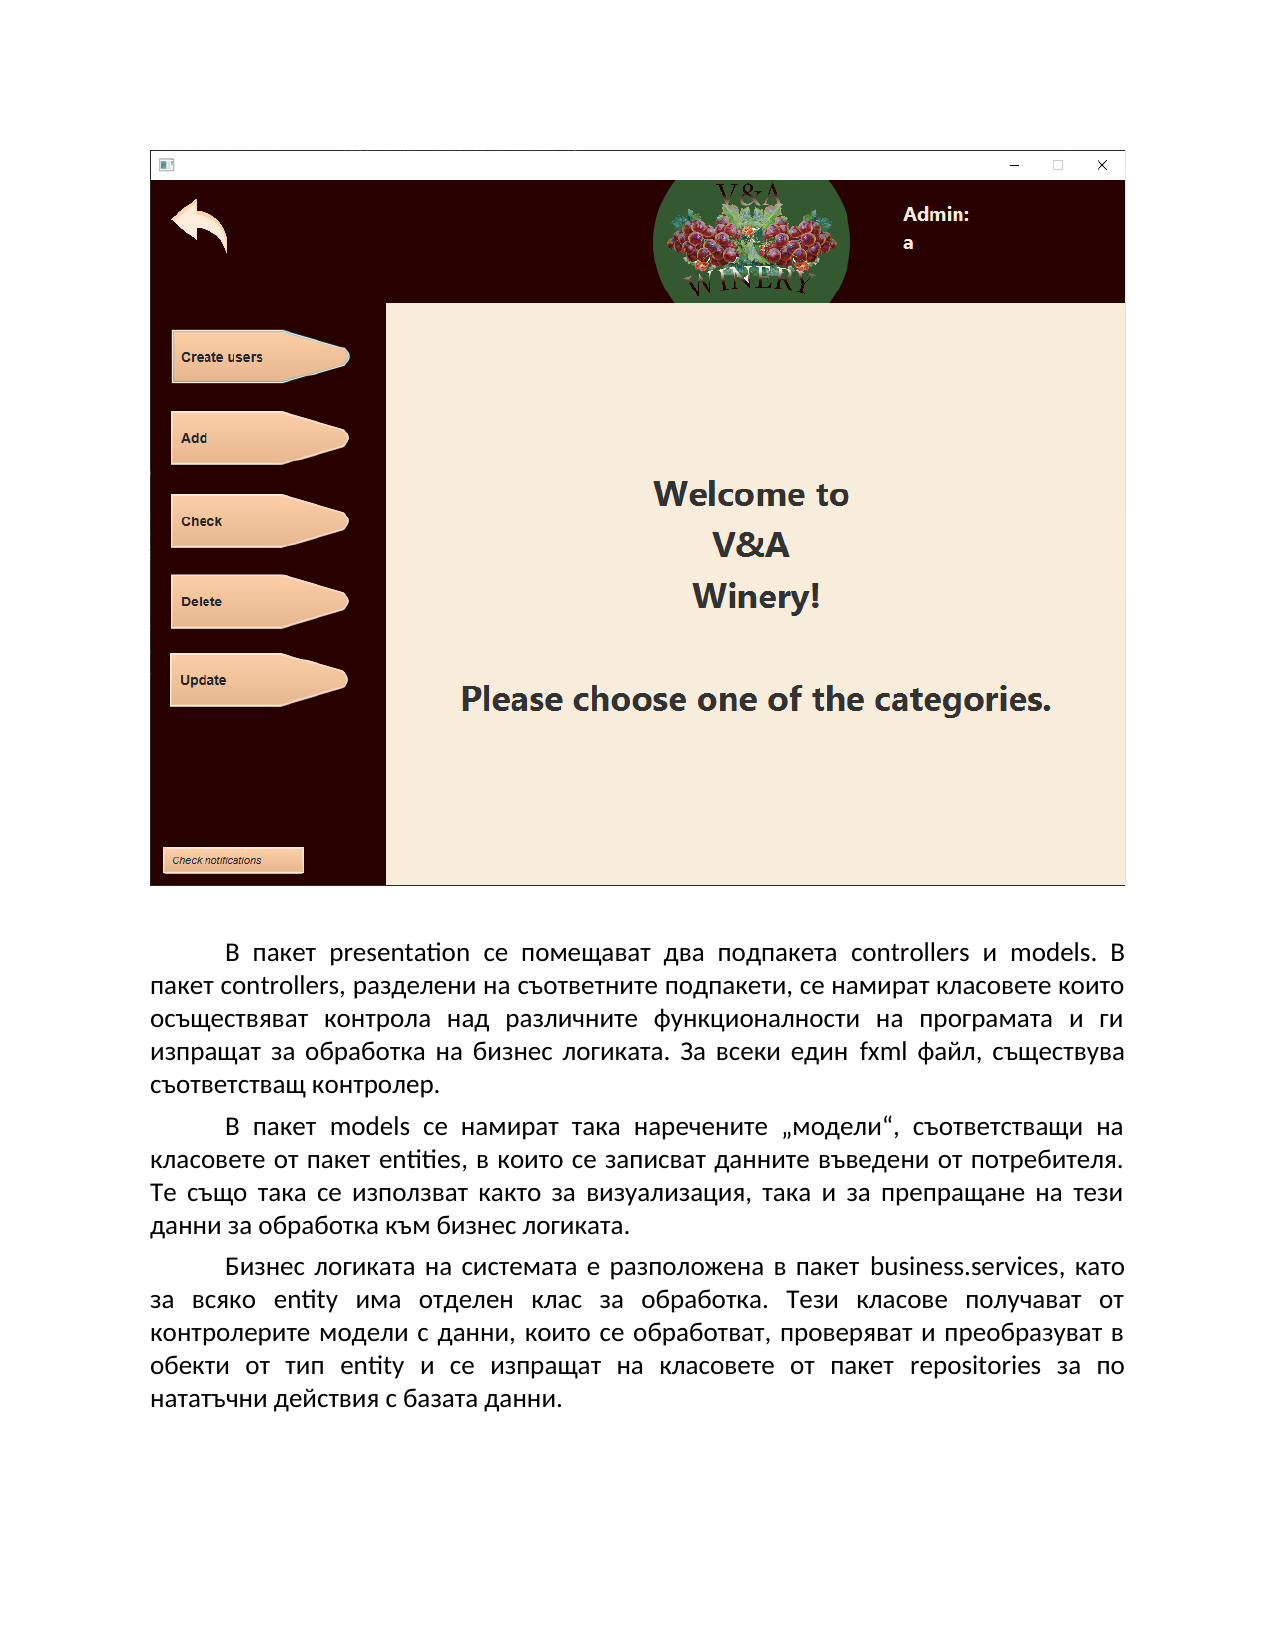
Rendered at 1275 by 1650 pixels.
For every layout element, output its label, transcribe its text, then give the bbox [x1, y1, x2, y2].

text В пакет presentation се помещават два подпакета controllers и models. В пакет controllers, разделени на съответните подпакети, се намират класовете които осъществяват контрола над различните функционалности на програмата и ги изпращат за обработка на бизнес логиката. За всеки един fxml файл, съществува съответстващ контролер. [150, 936, 1125, 1101]
picture [150, 150, 1125, 886]
text В пакет models се намират така наречените „модели“, съответстващи на класовете от пакет entities, в които се записват данните въведени от потребителя. Те също така се използват както за визуализация, така и за препращане на тези данни за обработка към бизнес логиката. [150, 1109, 1125, 1241]
text Бизнес логиката на системата е разположена в пакет business.services, като за всяко entity има отделен клас за обработка. Тези класове получават от контролерите модели с данни, които се обработват, проверяват и преобразуват в обекти от тип entity и се изпращат на класовете от пакет repositories за по нататъчни действия с базата данни. [150, 1249, 1125, 1414]
